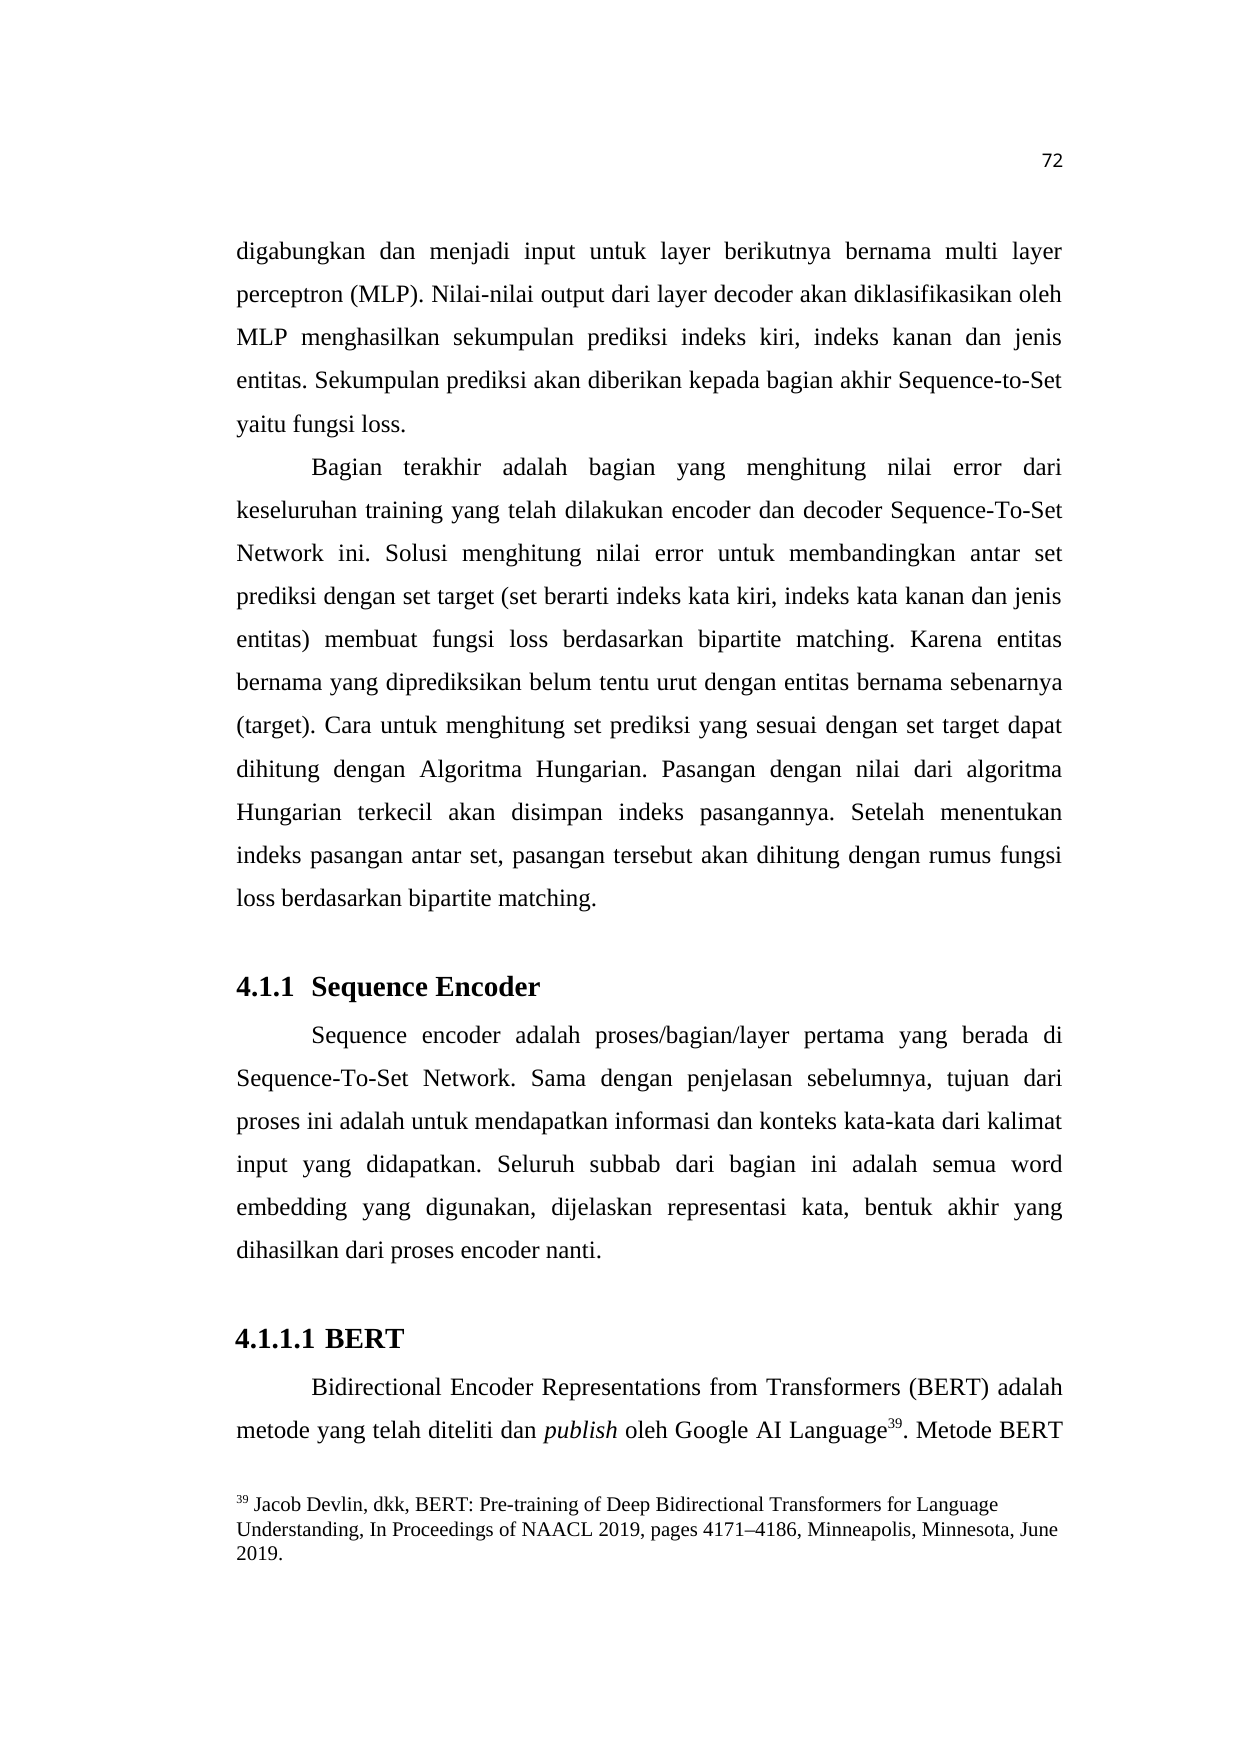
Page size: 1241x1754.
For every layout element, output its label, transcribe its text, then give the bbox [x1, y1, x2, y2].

text Sequence encoder adalah proses/bagian/layer pertama yang berada di Sequence-To-Set Network. Sama dengan penjelasan sebelumnya, tujuan dari proses ini adalah untuk mendapatkan informasi dan konteks kata-kata dari kalimat input yang didapatkan. Seluruh subbab dari bagian ini adalah semua word embedding yang digunakan, dijelaskan representasi kata, bentuk akhir yang dihasilkan dari proses encoder nanti. [236, 1020, 1063, 1264]
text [236, 236, 1063, 437]
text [236, 1372, 1063, 1444]
subtitle BERT [235, 1322, 1063, 1355]
text Bagian terakhir adalah bagian yang menghitung nilai error dari keseluruhan training yang telah dilakukan encoder dan decoder Sequence-To-Set Network ini. Solusi menghitung nilai error untuk membandingkan antar set prediksi dengan set target (set berarti indeks kata kiri, indeks kata kanan dan jenis entitas) membuat fungsi loss berdasarkan bipartite matching. Karena entitas bernama yang diprediksikan belum tentu urut dengan entitas bernama sebenarnya (target). Cara untuk menghitung set prediksi yang sesuai dengan set target dapat dihitung dengan Algoritma Hungarian. Pasangan dengan nilai dari algoritma Hungarian terkecil akan disimpan indeks pasangannya. Setelah menentukan indeks pasangan antar set, pasangan tersebut akan dihitung dengan rumus fungsi loss berdasarkan bipartite matching. [236, 452, 1063, 912]
subtitle Sequence Encoder [236, 969, 1063, 1003]
